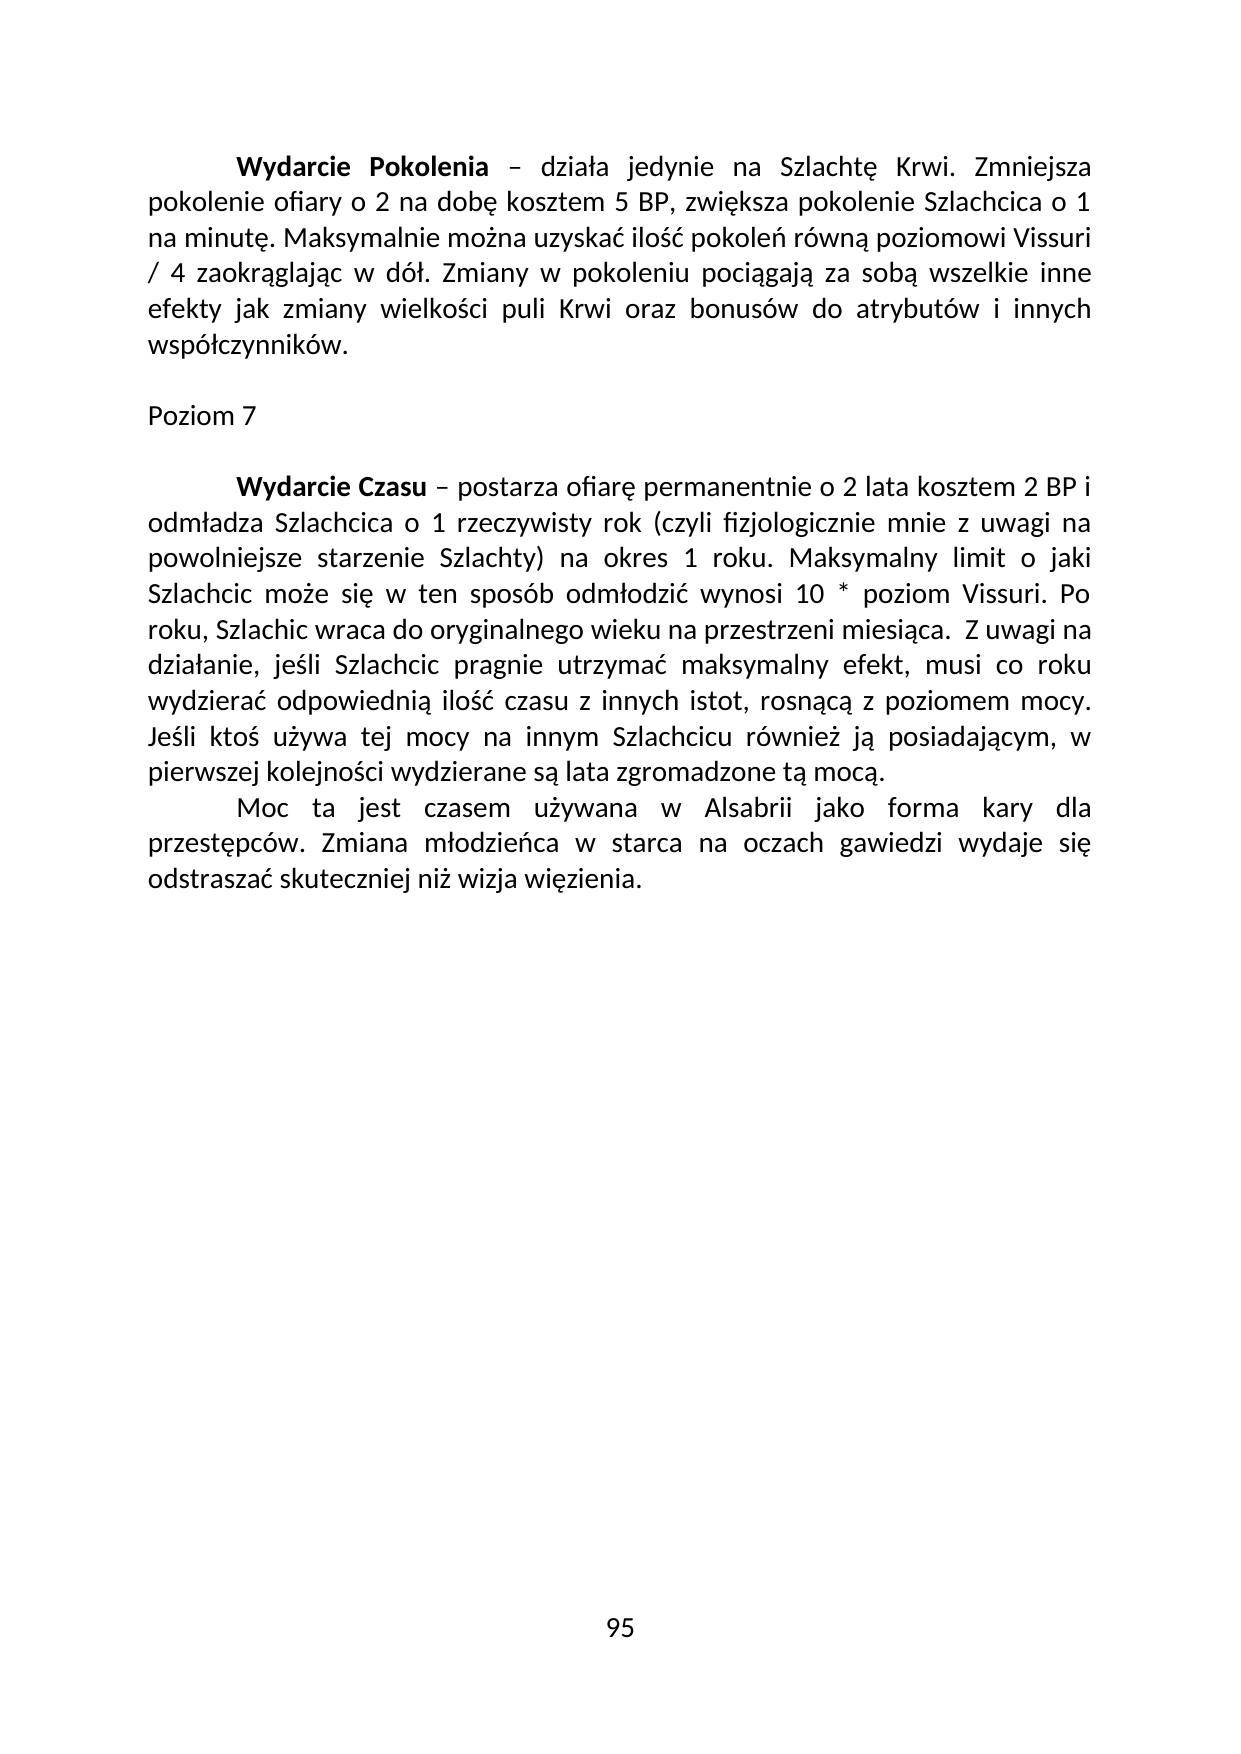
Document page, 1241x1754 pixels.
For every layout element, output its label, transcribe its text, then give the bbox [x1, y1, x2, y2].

text Wydarcie Czasu – postarza ofiarę permanentnie o 2 lata kosztem 2 BP i odmładza Szlachcica o 1 rzeczywisty rok (czyli fizjologicznie mnie z uwagi na powolniejsze starzenie Szlachty) na okres 1 roku. Maksymalny limit o jaki Szlachcic może się w ten sposób odmłodzić wynosi 10 * poziom Vissuri. Po roku, Szlachic wraca do oryginalnego wieku na przestrzeni miesiąca. Z uwagi na działanie, jeśli Szlachcic pragnie utrzymać maksymalny efekt, musi co roku wydzierać odpowiednią ilość czasu z innych istot, rosnącą z poziomem mocy. Jeśli ktoś używa tej mocy na innym Szlachcicu również ją posiadającym, w pierwszej kolejności wydzierane są lata zgromadzone tą mocą. [148, 468, 1093, 789]
text Wydarcie Pokolenia – działa jedynie na Szlachtę Krwi. Zmniejsza pokolenie ofiary o 2 na dobę kosztem 5 BP, zwiększa pokolenie Szlachcica o 1 na minutę. Maksymalnie można uzyskać ilość pokoleń równą poziomowi Vissuri / 4 zaokrąglając w dół. Zmiany w pokoleniu pociągają za sobą wszelkie inne efekty jak zmiany wielkości puli Krwi oraz bonusów do atrybutów i innych współczynników. [148, 148, 1093, 361]
text Poziom 7 [148, 397, 1093, 433]
text Moc ta jest czasem używana w Alsabrii jako forma kary dla przestępców. Zmiana młodzieńca w starca na oczach gawiedzi wydaje się odstraszać skuteczniej niż wizja więzienia. [148, 789, 1093, 896]
